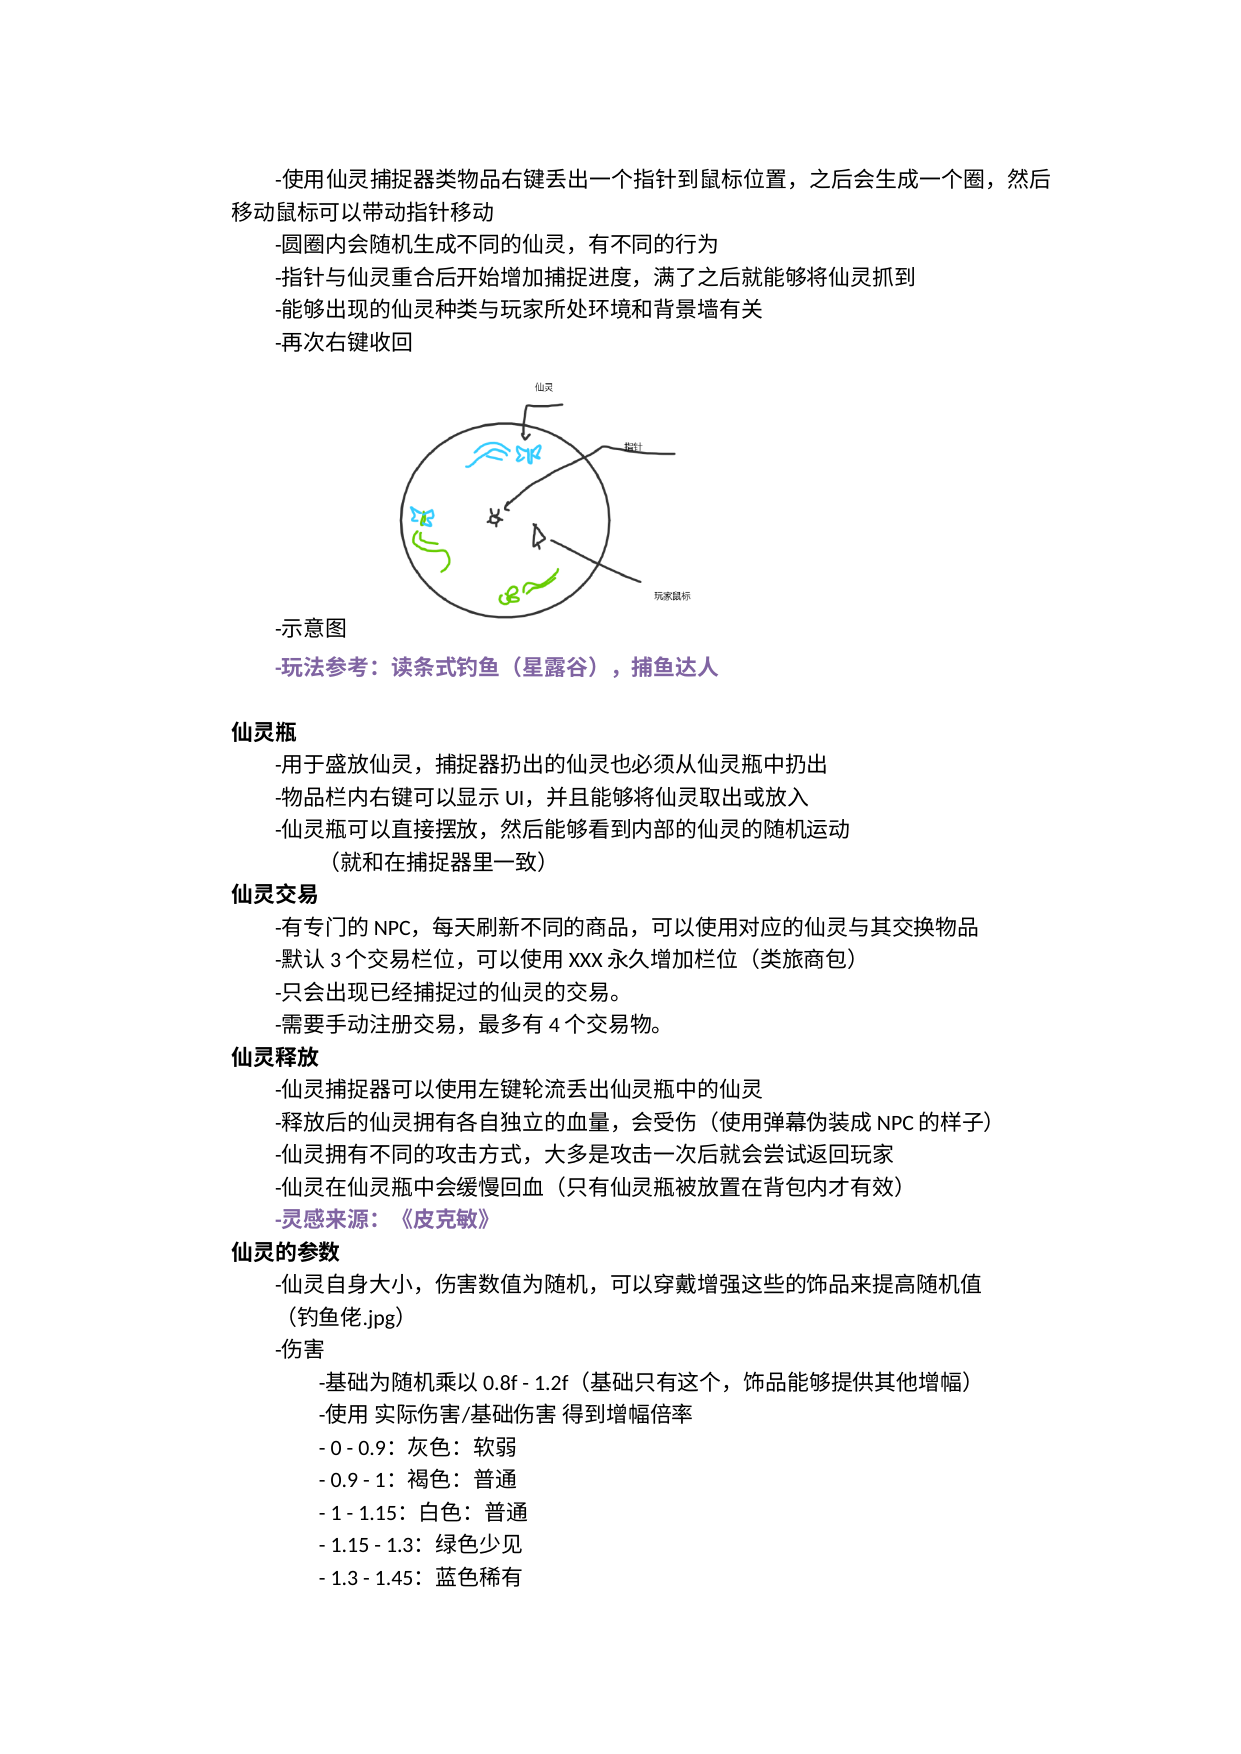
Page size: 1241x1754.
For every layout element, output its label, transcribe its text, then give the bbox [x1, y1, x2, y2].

text 仙灵释放 [187, 1039, 1053, 1072]
text -仙灵在仙灵瓶中会缓慢回血（只有仙灵瓶被放置在背包内才有效） [231, 1169, 1053, 1202]
text -指针与仙灵重合后开始增加捕捉进度，满了之后就能够将仙灵抓到 [231, 259, 1053, 292]
text 仙灵交易 [187, 877, 1053, 909]
text -仙灵捕捉器可以使用左键轮流丢出仙灵瓶中的仙灵 [231, 1072, 1053, 1104]
text -有专门的NPC，每天刷新不同的商品，可以使用对应的仙灵与其交换物品 [231, 909, 1053, 942]
text -需要手动注册交易，最多有4个交易物。 [231, 1007, 1053, 1039]
text -释放后的仙灵拥有各自独立的血量，会受伤（使用弹幕伪装成NPC的样子） [231, 1104, 1053, 1137]
text -物品栏内右键可以显示UI，并且能够将仙灵取出或放入 [231, 779, 1053, 812]
text -灵感来源：《皮克敏》 [231, 1202, 1053, 1234]
text -圆圈内会随机生成不同的仙灵，有不同的行为 [231, 227, 1053, 259]
text -仙灵拥有不同的攻击方式，大多是攻击一次后就会尝试返回玩家 [231, 1137, 1053, 1169]
text -伤害 [231, 1332, 1053, 1364]
text 仙灵瓶 [187, 714, 1053, 747]
text -默认3个交易栏位，可以使用XXX永久增加栏位（类旅商包） [231, 942, 1053, 974]
text -基础为随机乘以0.8f - 1.2f（基础只有这个，饰品能够提供其他增幅） [275, 1364, 1053, 1397]
text 仙灵的参数 [187, 1234, 1053, 1267]
text -仙灵瓶可以直接摆放，然后能够看到内部的仙灵的随机运动 [231, 812, 1053, 844]
text - 1.15 - 1.3：绿色少见 [275, 1527, 1053, 1559]
text -再次右键收回 [231, 324, 1053, 357]
picture [347, 363, 709, 637]
text -只会出现已经捕捉过的仙灵的交易。 [231, 974, 1053, 1007]
text -用于盛放仙灵，捕捉器扔出的仙灵也必须从仙灵瓶中扔出 [231, 747, 1053, 779]
text -玩法参考：读条式钓鱼（星露谷），捕鱼达人 [231, 649, 1053, 682]
text - 0.9 - 1：褐色：普通 [275, 1462, 1053, 1494]
text -使用 实际伤害/基础伤害 得到增幅倍率 [275, 1397, 1053, 1429]
text -仙灵自身大小，伤害数值为随机，可以穿戴增强这些的饰品来提高随机值 [231, 1267, 1053, 1299]
text （钓鱼佬.jpg） [231, 1299, 1053, 1332]
text （就和在捕捉器里一致） [275, 844, 1053, 877]
text - 1 - 1.15：白色：普通 [275, 1494, 1053, 1527]
text - 1.3 - 1.45：蓝色稀有 [275, 1559, 1053, 1592]
text -能够出现的仙灵种类与玩家所处环境和背景墙有关 [231, 292, 1053, 324]
text -使用仙灵捕捉器类物品右键丢出一个指针到鼠标位置，之后会生成一个圈，然后移动鼠标可以带动指针移动 [231, 162, 1053, 227]
text - 0 - 0.9：灰色：软弱 [275, 1429, 1053, 1462]
